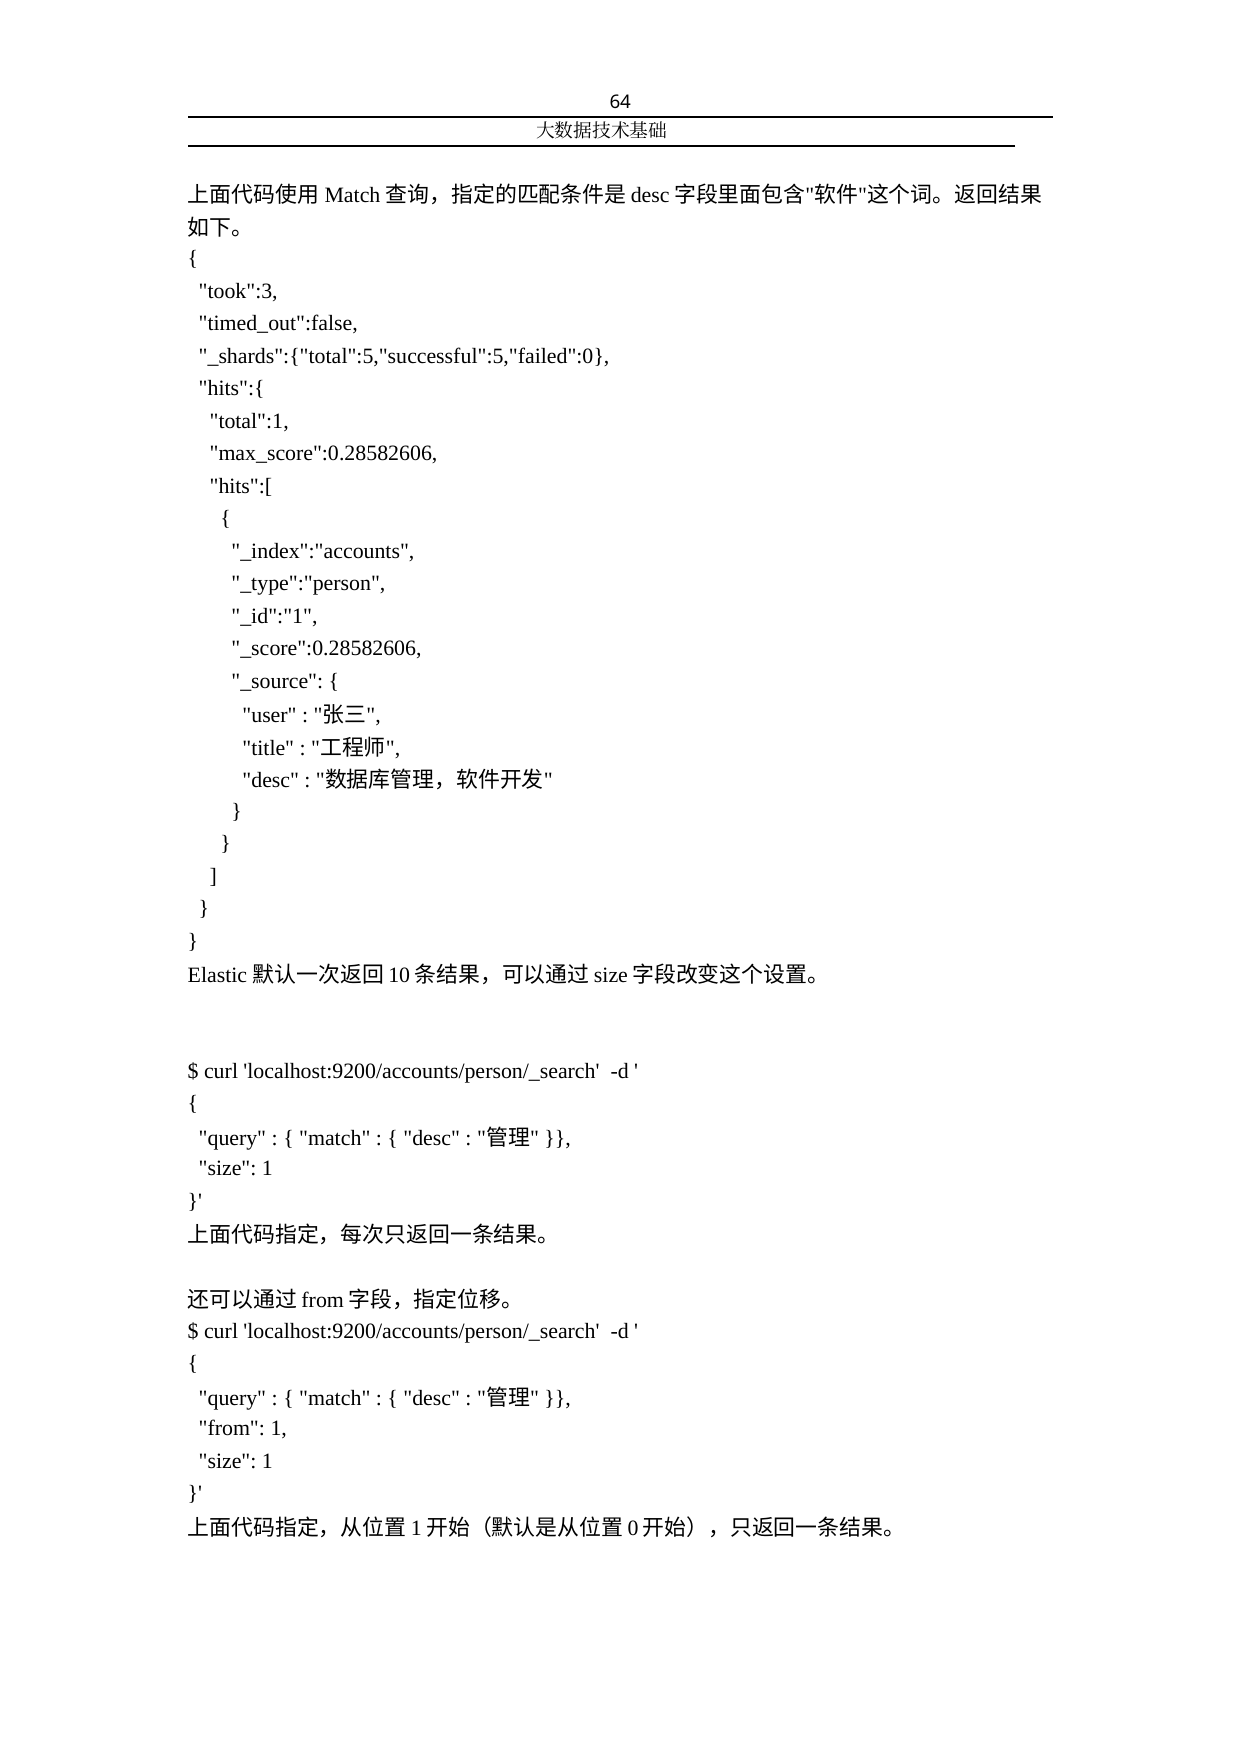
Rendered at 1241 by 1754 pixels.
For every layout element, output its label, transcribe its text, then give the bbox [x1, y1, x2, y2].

text 还可以通过from字段，指定位移。 [187, 1282, 1053, 1314]
text } [187, 892, 1053, 924]
text "size": 1 [187, 1444, 1053, 1477]
text }' [187, 1184, 1053, 1217]
text } [187, 924, 1053, 957]
text } [187, 827, 1053, 859]
text } [187, 794, 1053, 827]
text "query" : { "match" : { "desc" : "管理" }}, [187, 1119, 1053, 1152]
text { [187, 1087, 1053, 1119]
text "total":1, [187, 404, 1053, 437]
text 上面代码指定，每次只返回一条结果。 [187, 1217, 1053, 1249]
text "from": 1, [187, 1412, 1053, 1444]
text "size": 1 [187, 1152, 1053, 1184]
text "query" : { "match" : { "desc" : "管理" }}, [187, 1379, 1053, 1412]
text "hits":[ [187, 469, 1053, 502]
text Elastic 默认一次返回10条结果，可以通过size字段改变这个设置。 [187, 957, 1053, 989]
text ] [187, 859, 1053, 892]
text "max_score":0.28582606, [187, 437, 1053, 469]
text { [187, 502, 1053, 534]
text }' [187, 1477, 1053, 1509]
text "_shards":{"total":5,"successful":5,"failed":0}, [187, 339, 1053, 372]
text { [187, 1347, 1053, 1379]
text "_source": { [187, 664, 1053, 697]
text "hits":{ [187, 372, 1053, 404]
text "timed_out":false, [187, 307, 1053, 339]
text "user" : "张三", [187, 697, 1053, 729]
text $ curl 'localhost:9200/accounts/person/_search' -d ' [187, 1054, 1053, 1087]
text "title" : "工程师", [187, 729, 1053, 762]
text 上面代码指定，从位置1开始（默认是从位置0开始），只返回一条结果。 [187, 1509, 1053, 1542]
text "_index":"accounts", [187, 534, 1053, 567]
text "_score":0.28582606, [187, 632, 1053, 664]
text "took":3, [187, 274, 1053, 307]
text { [187, 242, 1053, 274]
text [187, 1314, 1053, 1347]
text "desc" : "数据库管理，软件开发" [187, 762, 1053, 794]
text 上面代码使用 Match 查询，指定的匹配条件是desc字段里面包含"软件"这个词。返回结果如下。 [187, 177, 1053, 242]
text "_type":"person", [187, 567, 1053, 599]
text "_id":"1", [187, 599, 1053, 632]
